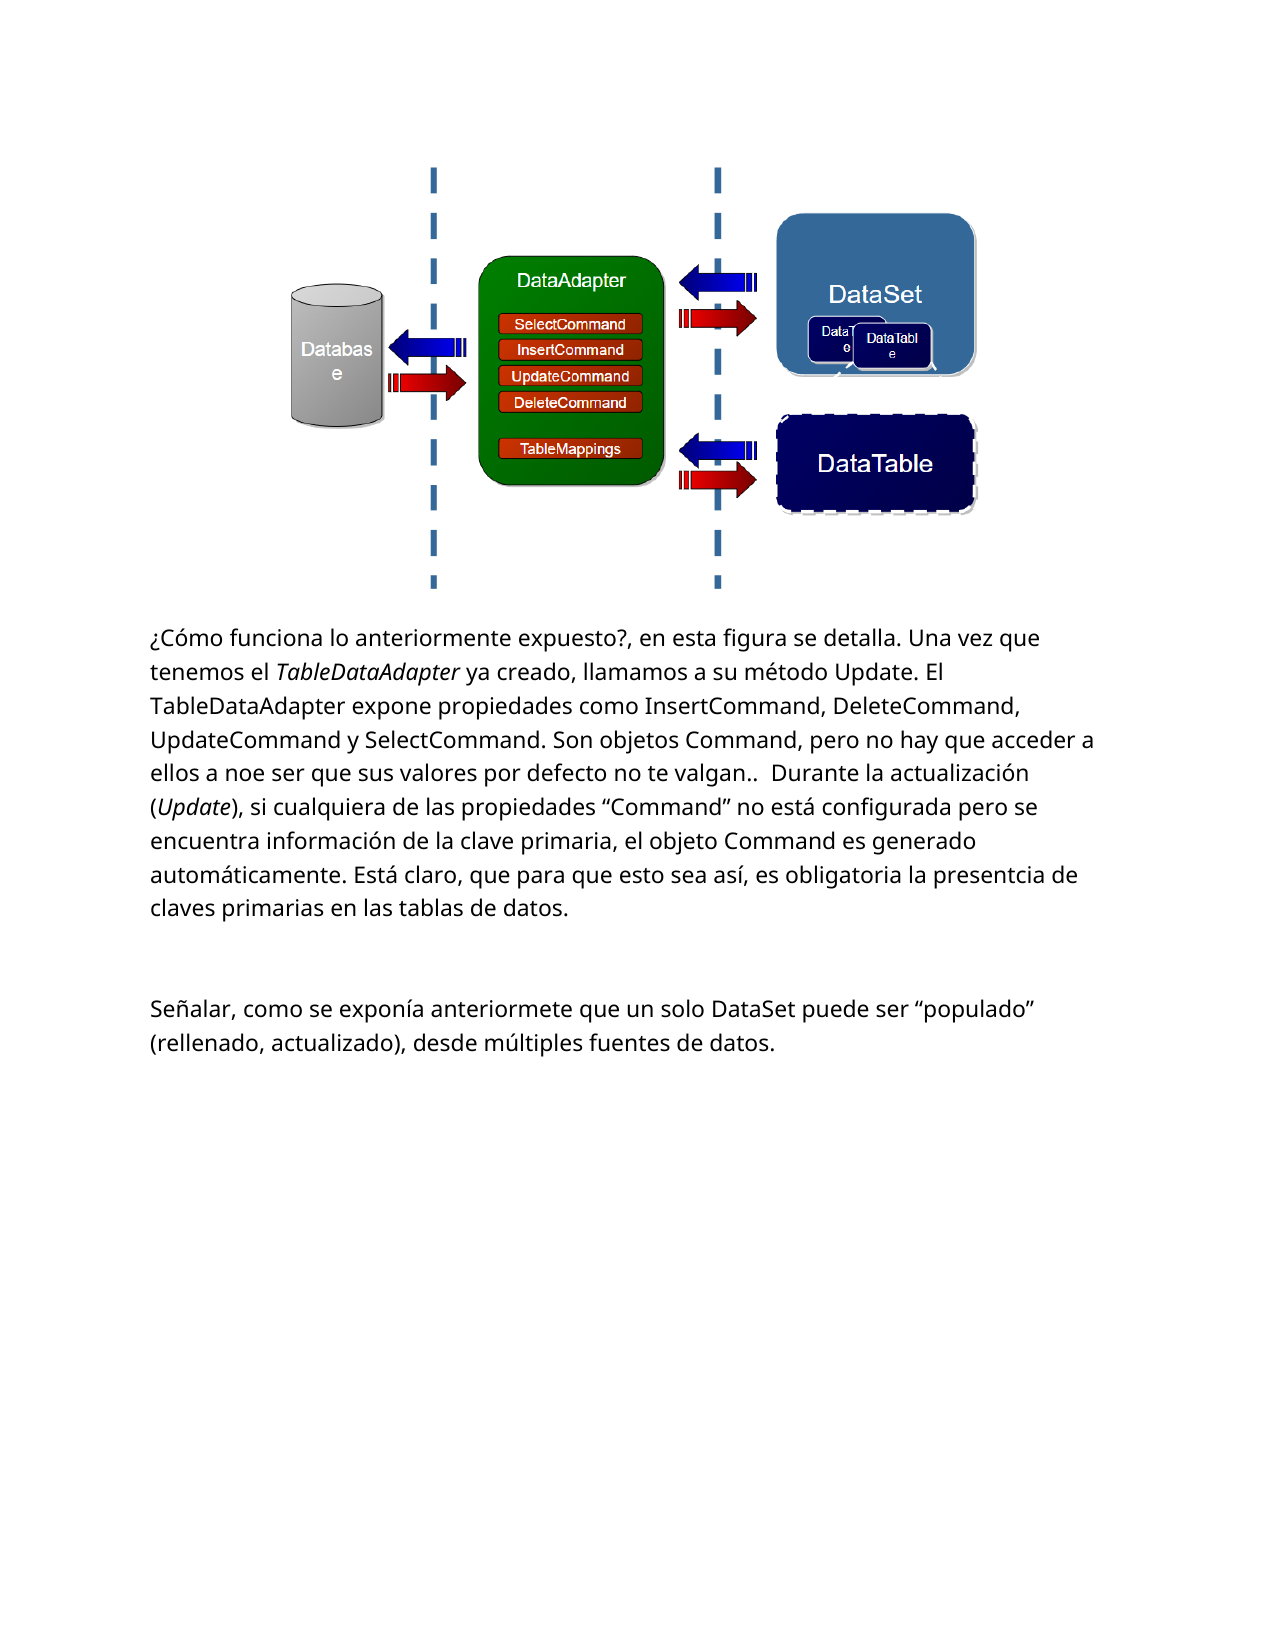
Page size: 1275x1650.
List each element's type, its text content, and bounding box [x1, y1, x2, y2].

text ¿Cómo funciona lo anteriormente expuesto?, en esta figura se detalla. Una vez que tenemos el TableDataAdapter ya creado, llamamos a su método Update. El TableDataAdapter expone propiedades como InsertCommand, DeleteCommand, UpdateCommand y SelectCommand. Son objetos Command, pero no hay que acceder a ellos a noe ser que sus valores por defecto no te valgan.. Durante la actualización (Update), si cualquiera de las propiedades “Command” no está configurada pero se encuentra información de la clave primaria, el objeto Command es generado automáticamente. Está claro, que para que esto sea así, es obligatoria la presentcia de claves primarias en las tablas de datos. [150, 622, 1125, 923]
picture [282, 150, 993, 604]
text Señalar, como se exponía anteriormete que un solo DataSet puede ser “populado” (rellenado, actualizado), desde múltiples fuentes de datos. [150, 993, 1125, 1058]
